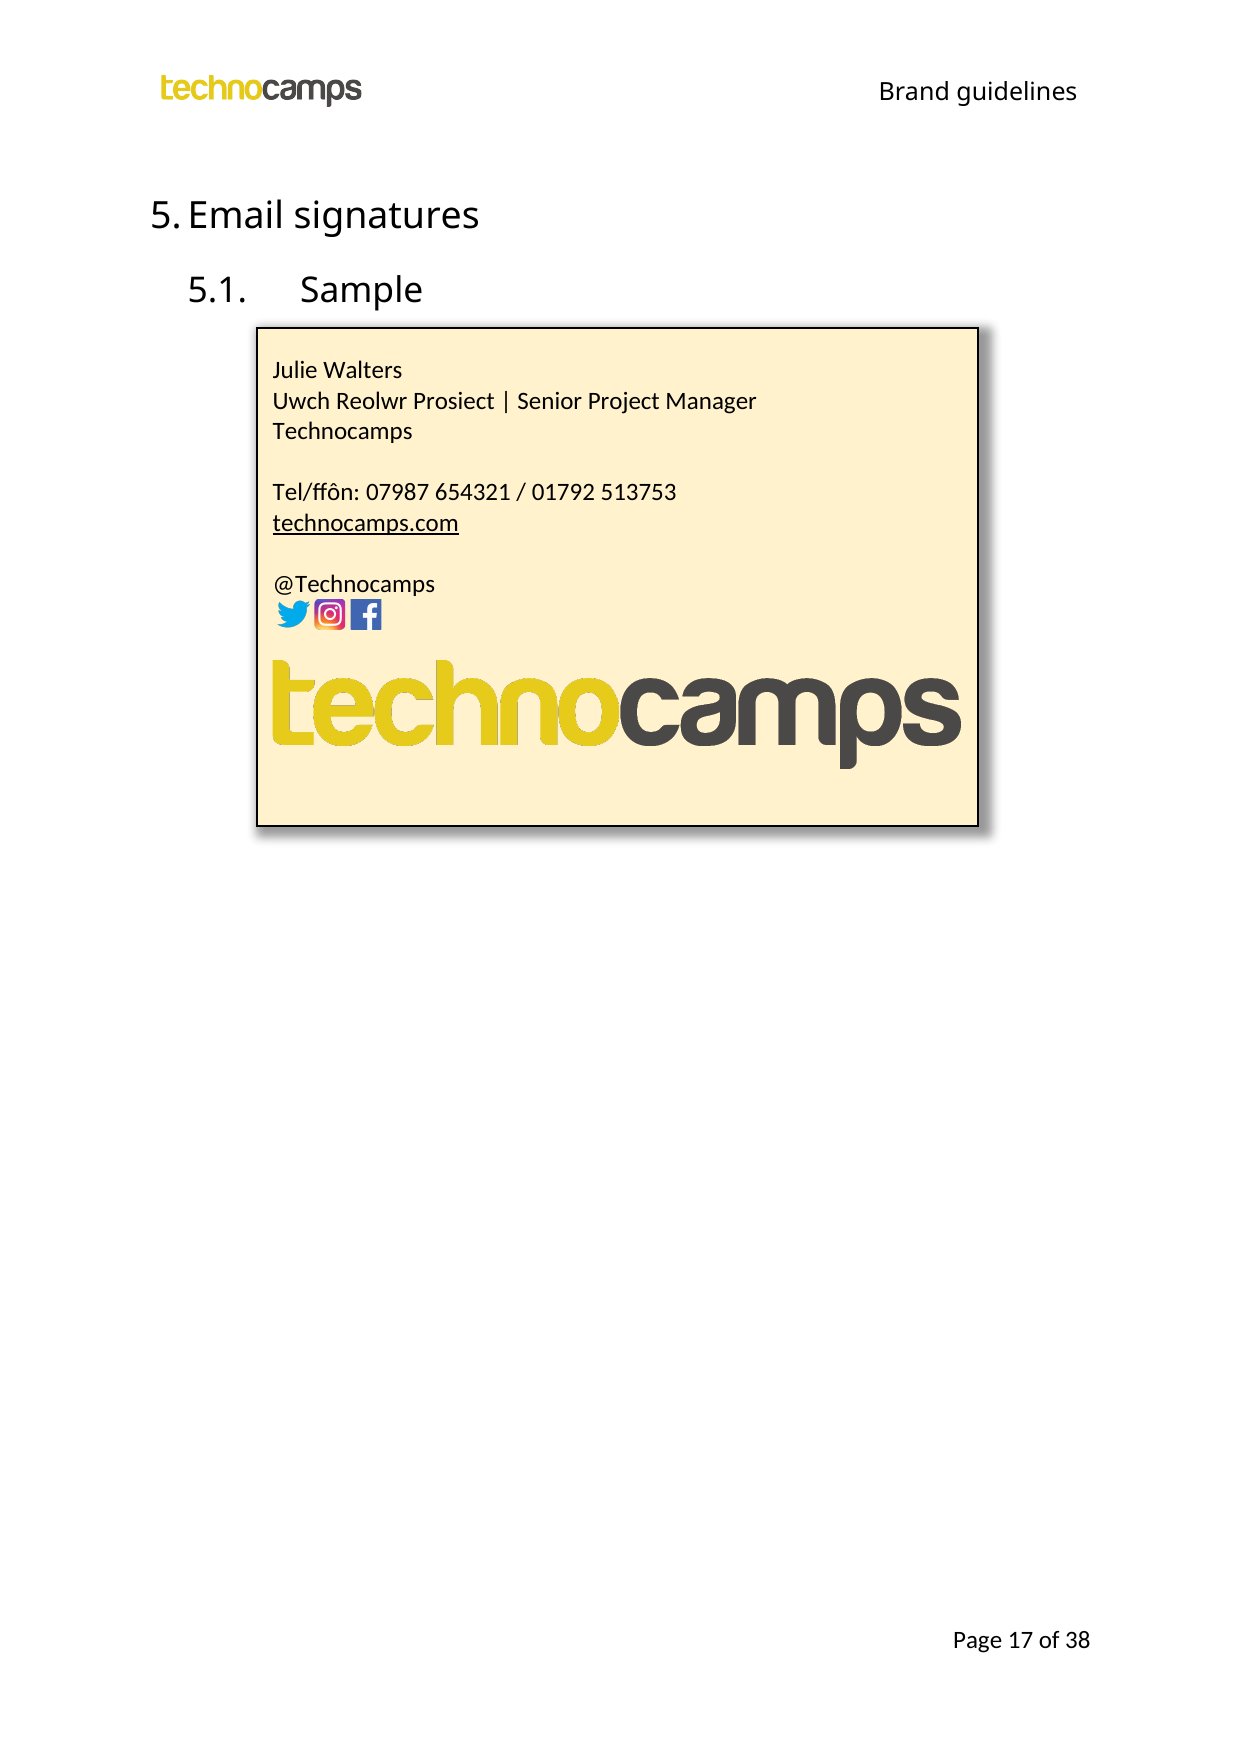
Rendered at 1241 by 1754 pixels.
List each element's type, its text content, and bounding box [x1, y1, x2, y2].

picture [161, 75, 362, 107]
subtitle Email signatures [150, 188, 1090, 239]
picture [350, 599, 382, 630]
picture [272, 660, 961, 769]
picture [272, 598, 345, 630]
subtitle Sample [187, 264, 1090, 313]
